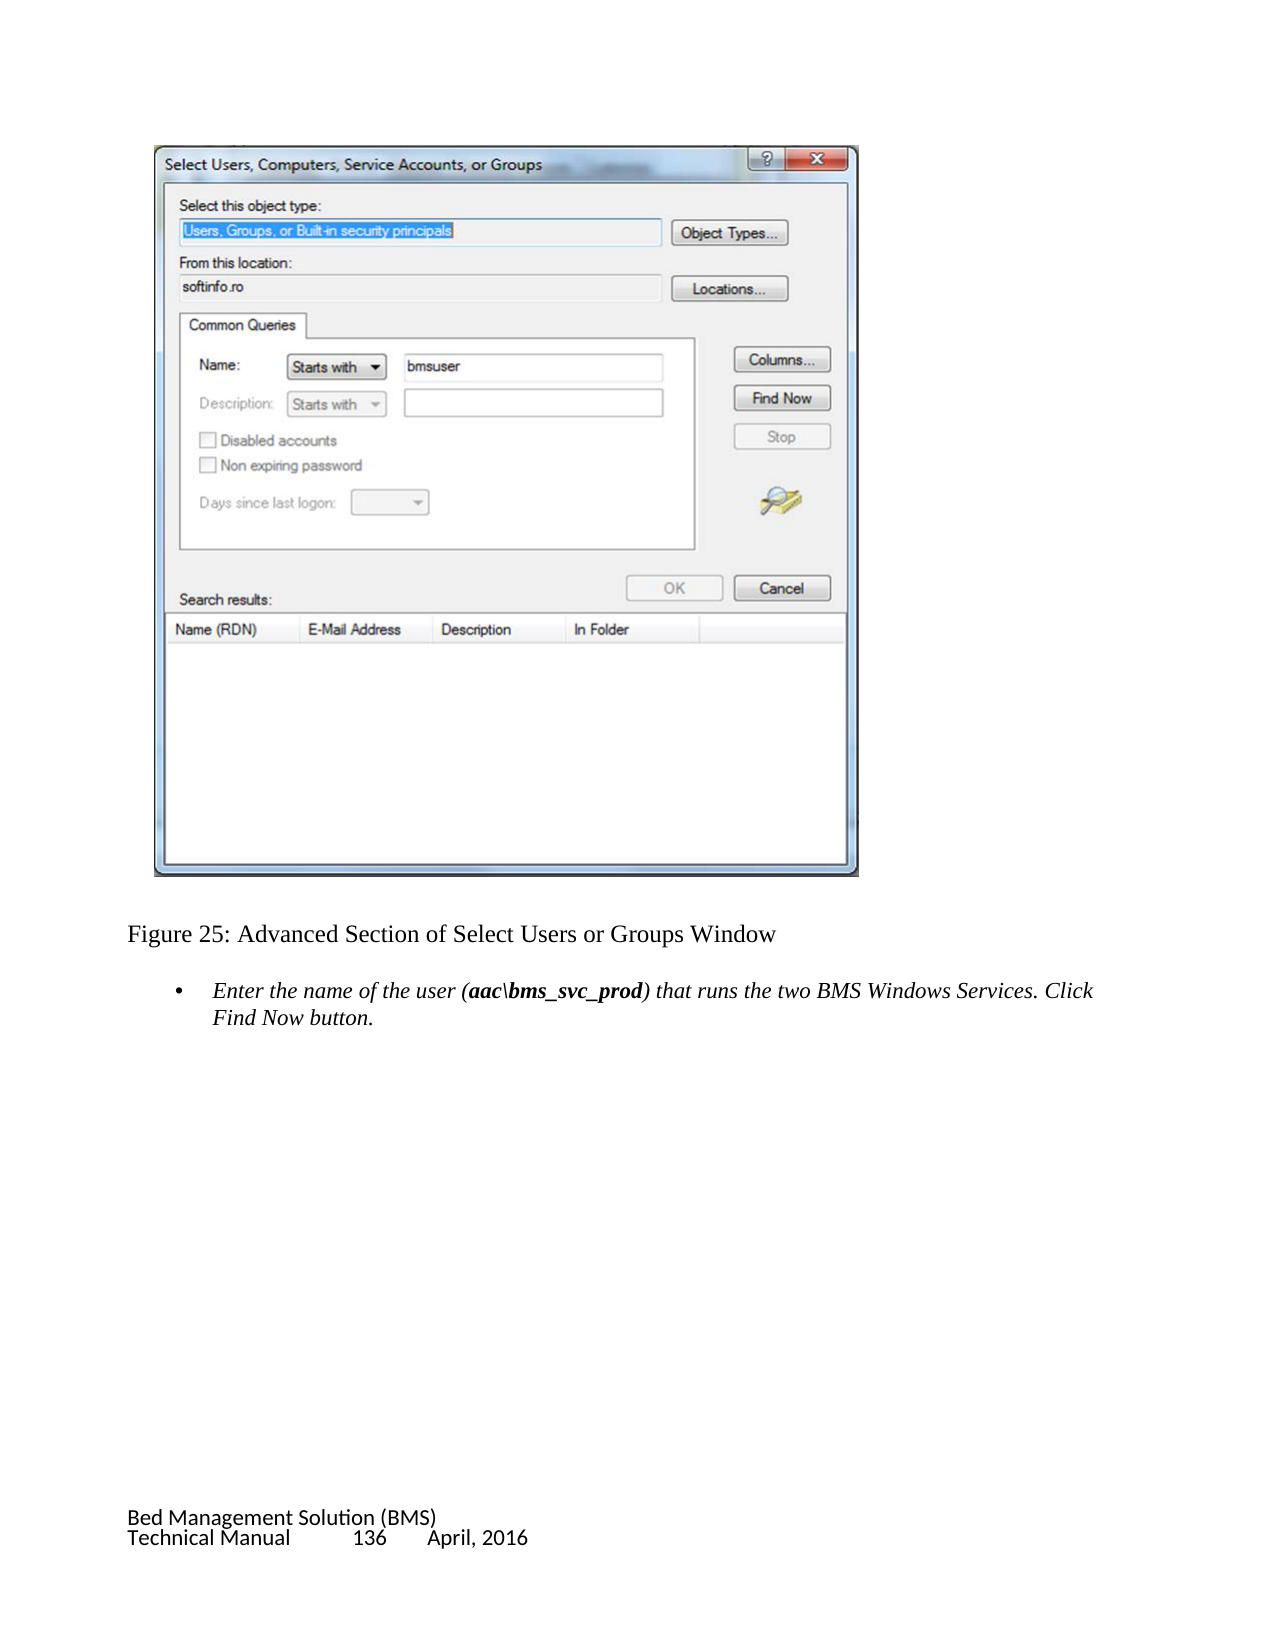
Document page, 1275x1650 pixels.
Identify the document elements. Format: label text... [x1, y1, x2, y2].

list Enter the name of the user (aac\bms_svc_prod) that runs the two BMS Windows Services. Click Find Now button. [175, 977, 1115, 1030]
picture [152, 143, 861, 879]
text Figure 40: Advanced Section of Select Users or Groups Window [127, 919, 1148, 948]
